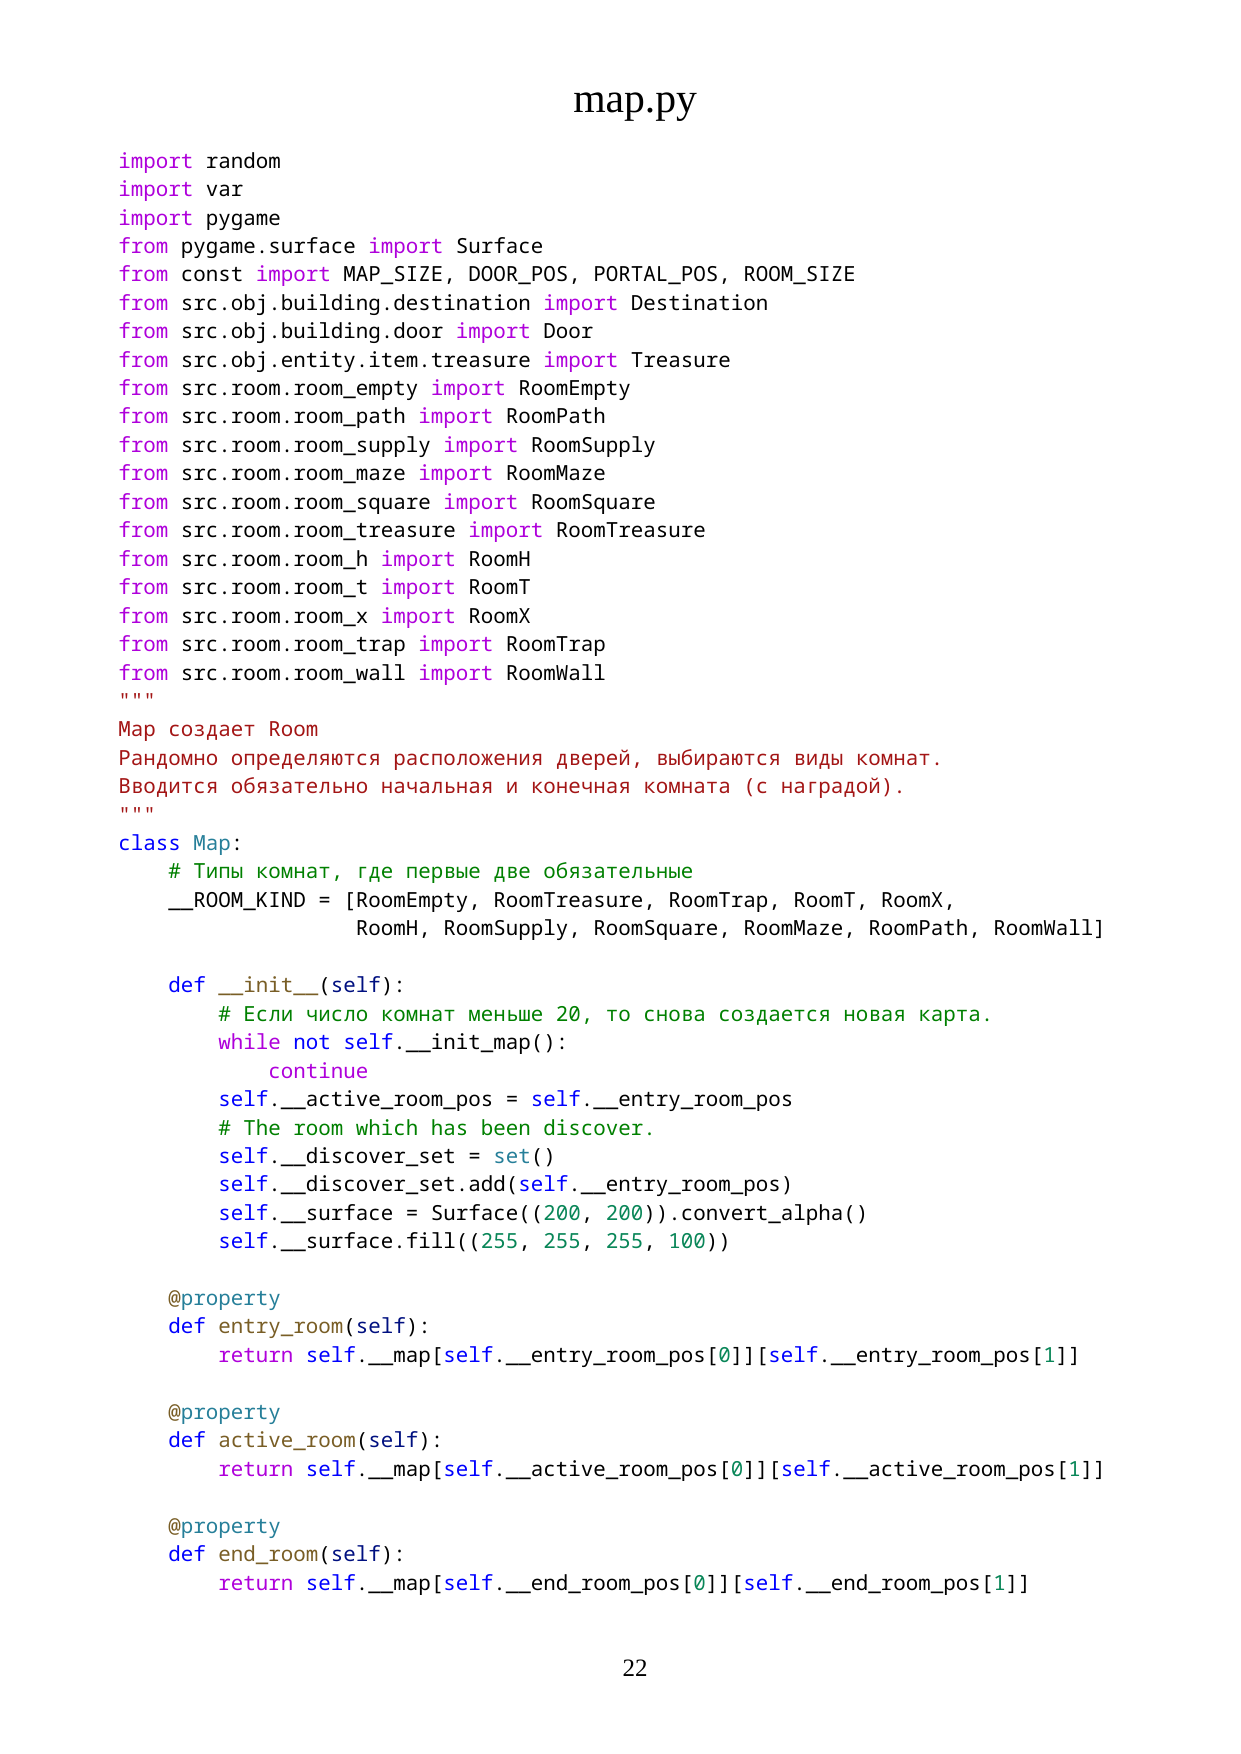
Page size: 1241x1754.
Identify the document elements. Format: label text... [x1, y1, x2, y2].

text def __init__(self): [118, 970, 1152, 999]
text """ [118, 800, 1152, 828]
text Рандомно определяются расположения дверей, выбираются виды комнат. [118, 743, 1152, 771]
text from pygame.surface import Surface [118, 231, 1152, 259]
text @property [118, 1397, 1152, 1425]
text class Map: [118, 828, 1152, 857]
text map.py [118, 74, 1152, 122]
text from src.room.room_square import RoomSquare [118, 487, 1152, 515]
text from src.room.room_wall import RoomWall [118, 658, 1152, 686]
text import var [118, 174, 1152, 203]
text __ROOM_KIND = [RoomEmpty, RoomTreasure, RoomTrap, RoomT, RoomX, [118, 885, 1152, 913]
text from src.obj.entity.item.treasure import Treasure [118, 345, 1152, 373]
text from src.obj.building.destination import Destination [118, 288, 1152, 316]
text @property [118, 1283, 1152, 1312]
text continue [118, 1056, 1152, 1084]
text # Если число комнат меньше 20, то снова создается новая карта. [118, 999, 1152, 1027]
text from src.room.room_h import RoomH [118, 544, 1152, 572]
text self.__active_room_pos = self.__entry_room_pos [118, 1084, 1152, 1113]
text from src.room.room_trap import RoomTrap [118, 629, 1152, 658]
text def end_room(self): [118, 1539, 1152, 1568]
text import pygame [118, 203, 1152, 231]
text self.__discover_set.add(self.__entry_room_pos) [118, 1169, 1152, 1198]
text def entry_room(self): [118, 1312, 1152, 1340]
text from src.room.room_empty import RoomEmpty [118, 373, 1152, 402]
text Вводится обязательно начальная и конечная комната (с наградой). [118, 771, 1152, 800]
text return self.__map[self.__active_room_pos[0]][self.__active_room_pos[1]] [118, 1454, 1152, 1482]
text from src.room.room_treasure import RoomTreasure [118, 515, 1152, 544]
text from src.room.room_x import RoomX [118, 601, 1152, 629]
text @property [118, 1511, 1152, 1539]
text from src.room.room_path import RoomPath [118, 402, 1152, 430]
text # Типы комнат, где первые две обязательные [118, 857, 1152, 885]
text Map создает Room [118, 714, 1152, 743]
text """ [118, 686, 1152, 714]
text from src.room.room_supply import RoomSupply [118, 430, 1152, 458]
text RoomH, RoomSupply, RoomSquare, RoomMaze, RoomPath, RoomWall] [118, 913, 1152, 942]
text from const import MAP_SIZE, DOOR_POS, PORTAL_POS, ROOM_SIZE [118, 259, 1152, 288]
text from src.room.room_maze import RoomMaze [118, 458, 1152, 487]
text self.__discover_set = set() [118, 1141, 1152, 1169]
text from src.obj.building.door import Door [118, 316, 1152, 345]
text while not self.__init_map(): [118, 1027, 1152, 1056]
text from src.room.room_t import RoomT [118, 572, 1152, 601]
text import random [118, 146, 1152, 174]
text return self.__map[self.__end_room_pos[0]][self.__end_room_pos[1]] [118, 1568, 1152, 1596]
text def active_room(self): [118, 1425, 1152, 1454]
text self.__surface.fill((255, 255, 255, 100)) [118, 1226, 1152, 1255]
text # The room which has been discover. [118, 1113, 1152, 1141]
text return self.__map[self.__entry_room_pos[0]][self.__entry_room_pos[1]] [118, 1340, 1152, 1368]
text self.__surface = Surface((200, 200)).convert_alpha() [118, 1198, 1152, 1226]
